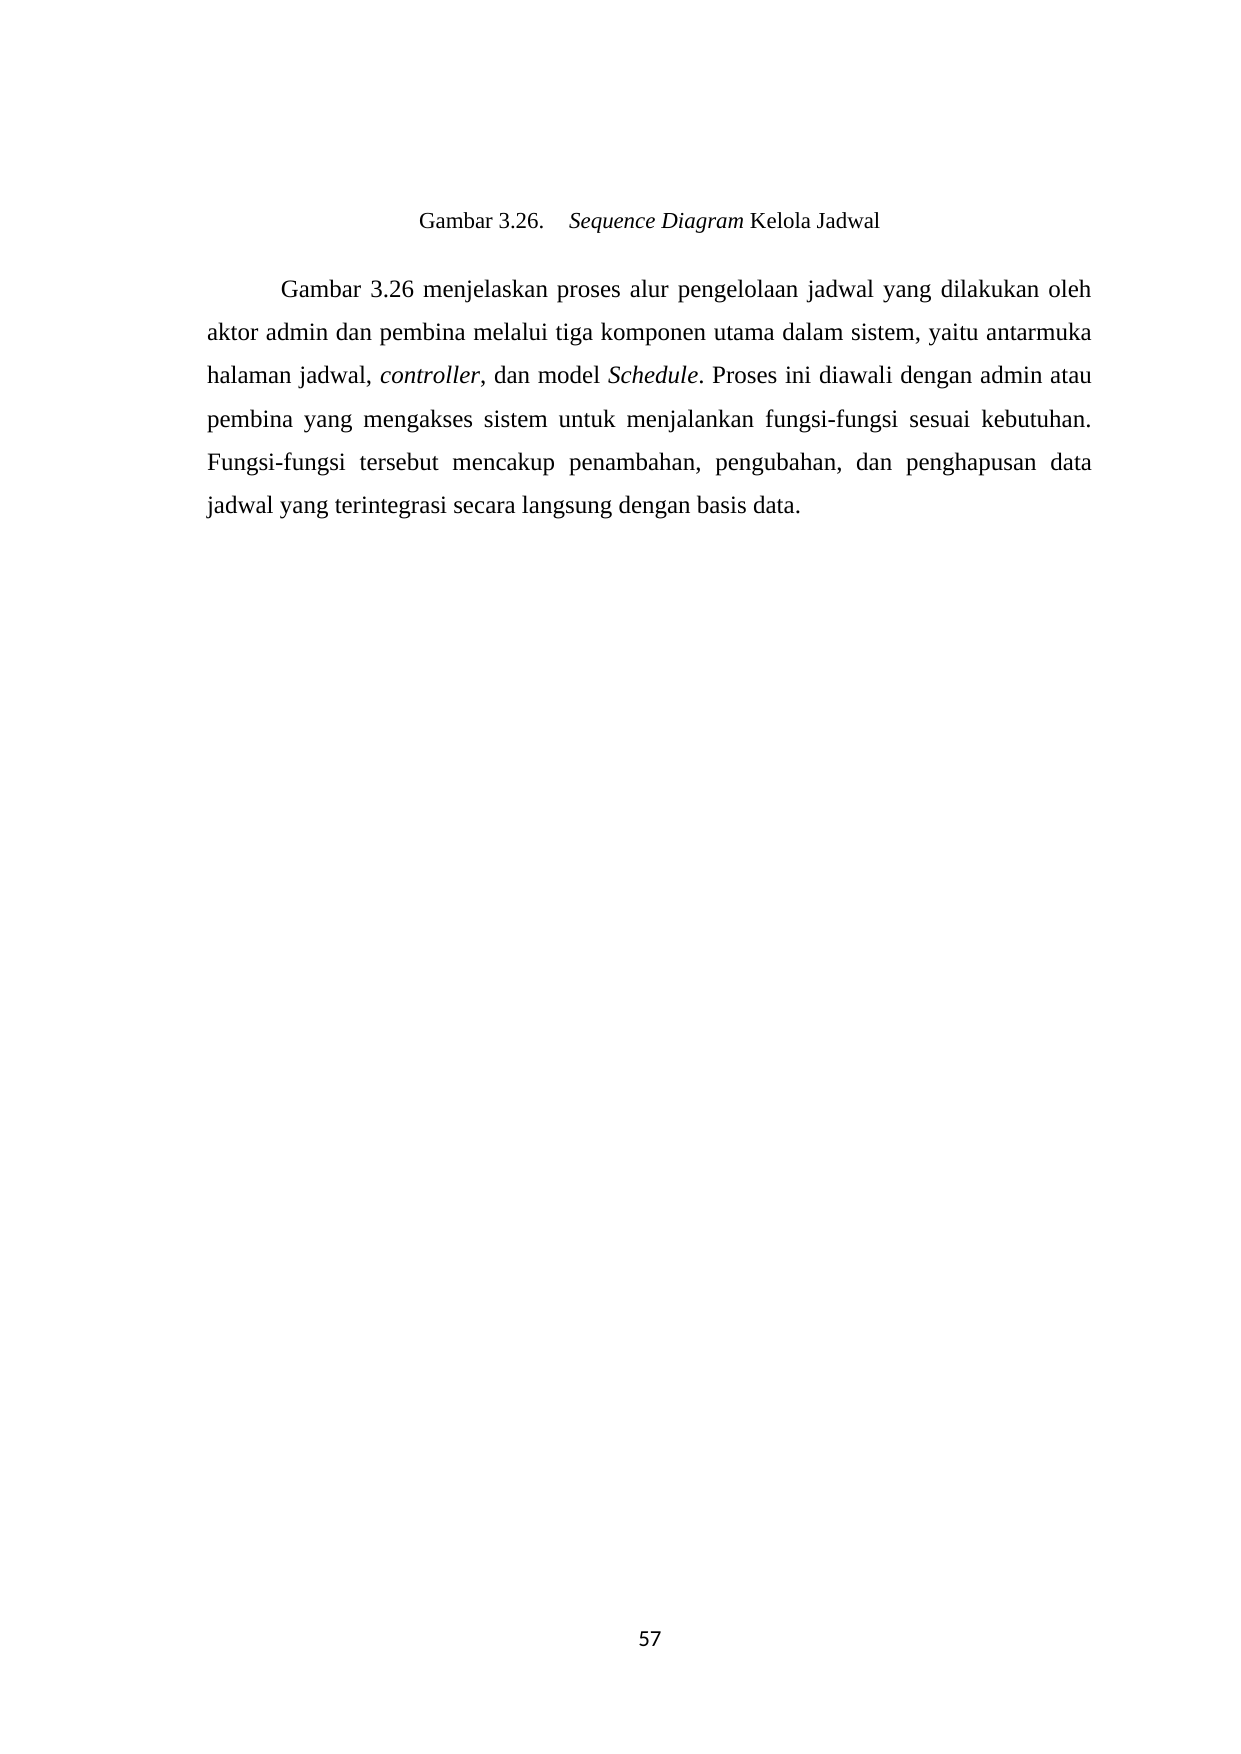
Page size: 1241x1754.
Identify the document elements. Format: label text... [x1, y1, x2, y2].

text Gambar 3.26 menjelaskan proses alur pengelolaan jadwal yang dilakukan oleh aktor admin dan pembina melalui tiga komponen utama dalam sistem, yaitu antarmuka halaman jadwal, controller, dan model Schedule. Proses ini diawali dengan admin atau pembina yang mengakses sistem untuk menjalankan fungsi-fungsi sesuai kebutuhan. Fungsi-fungsi tersebut mencakup penambahan, pengubahan, dan penghapusan data jadwal yang terintegrasi secara langsung dengan basis data. [207, 274, 1092, 519]
text Sequence Diagram Kelola Jadwal [207, 207, 1092, 233]
